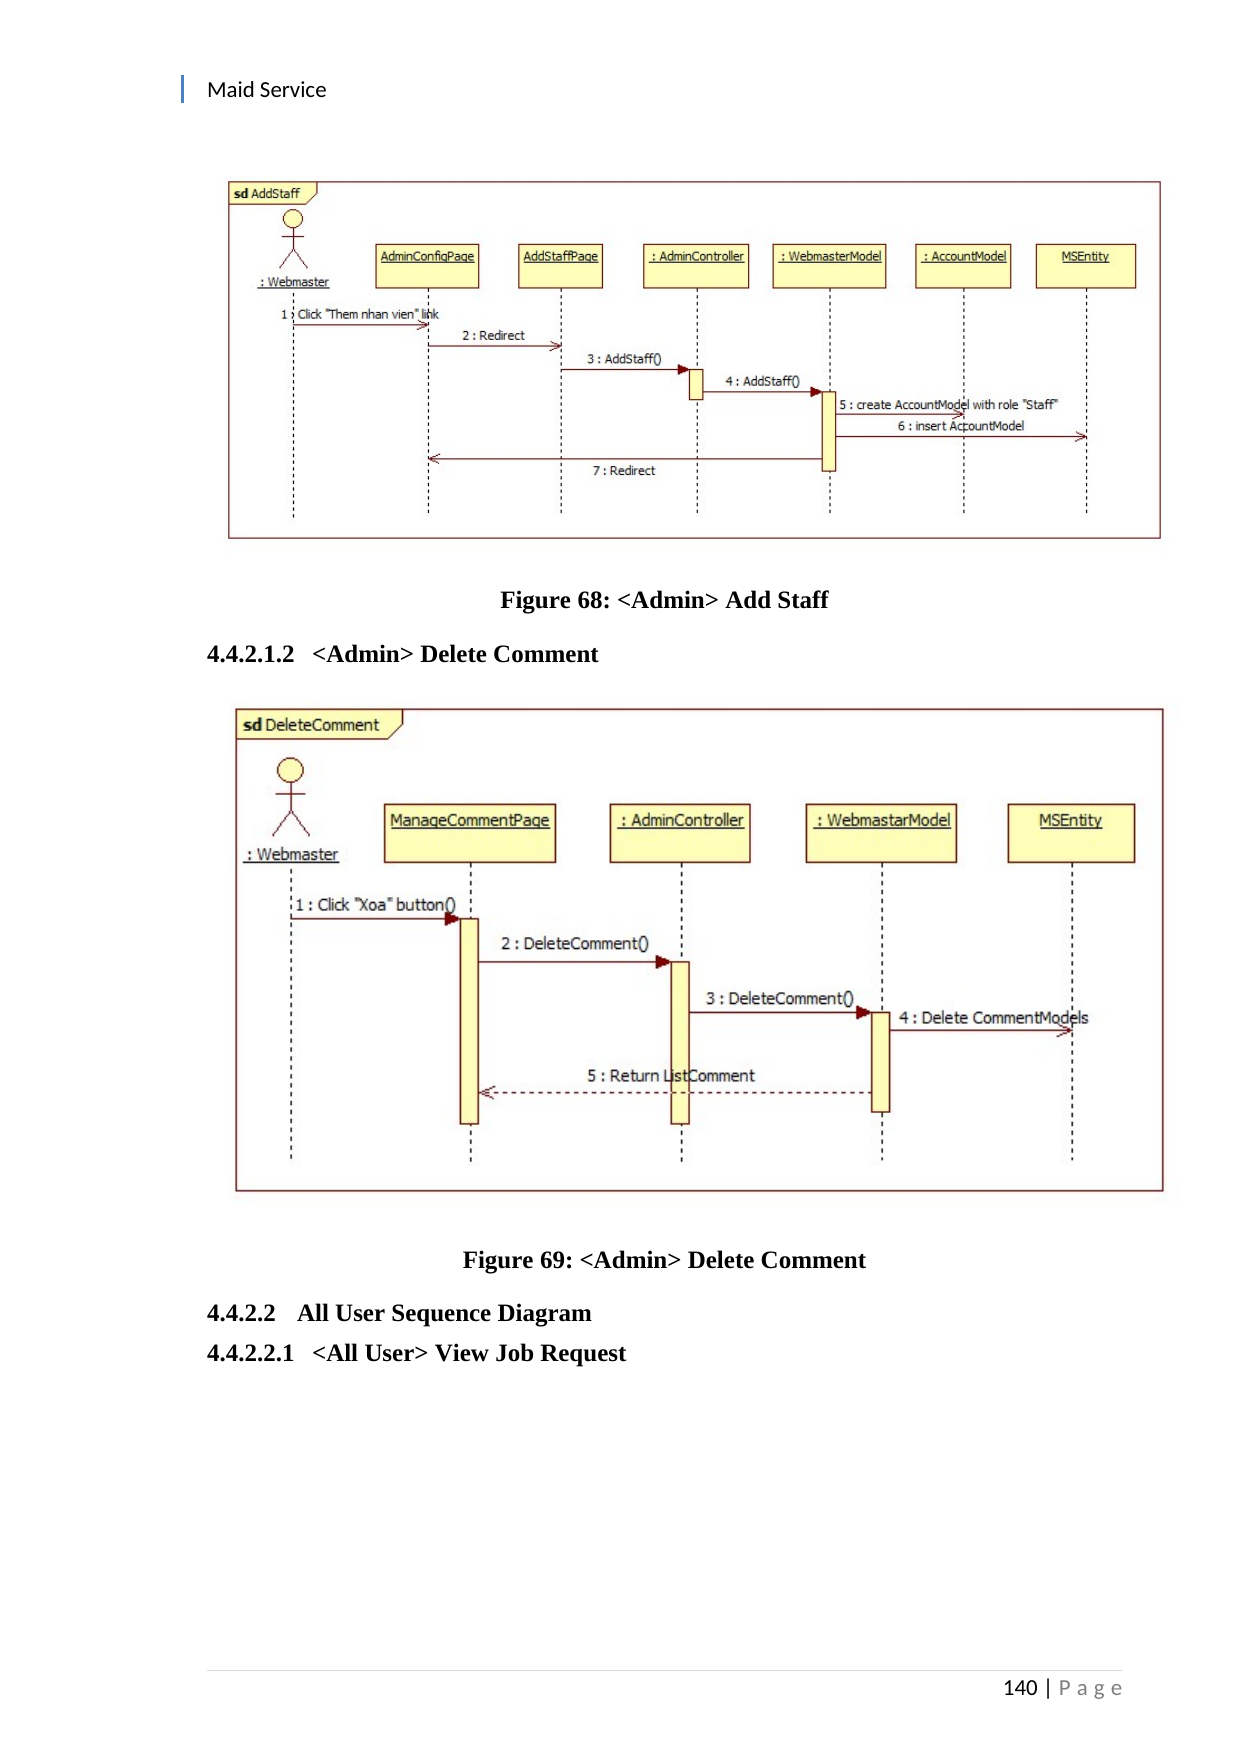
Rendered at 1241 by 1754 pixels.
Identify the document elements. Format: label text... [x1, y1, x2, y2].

subtitle Figure 69: <Admin> Delete Comment [207, 1245, 1122, 1273]
subtitle <Admin> Delete Comment [207, 639, 1122, 667]
subtitle <All User> View Job Request [207, 1338, 1122, 1366]
subtitle All User Sequence Diagram [207, 1298, 1122, 1327]
subtitle Figure 68: <Admin> Add Staff [207, 585, 1122, 614]
picture [206, 680, 1192, 1220]
picture [206, 160, 1182, 560]
